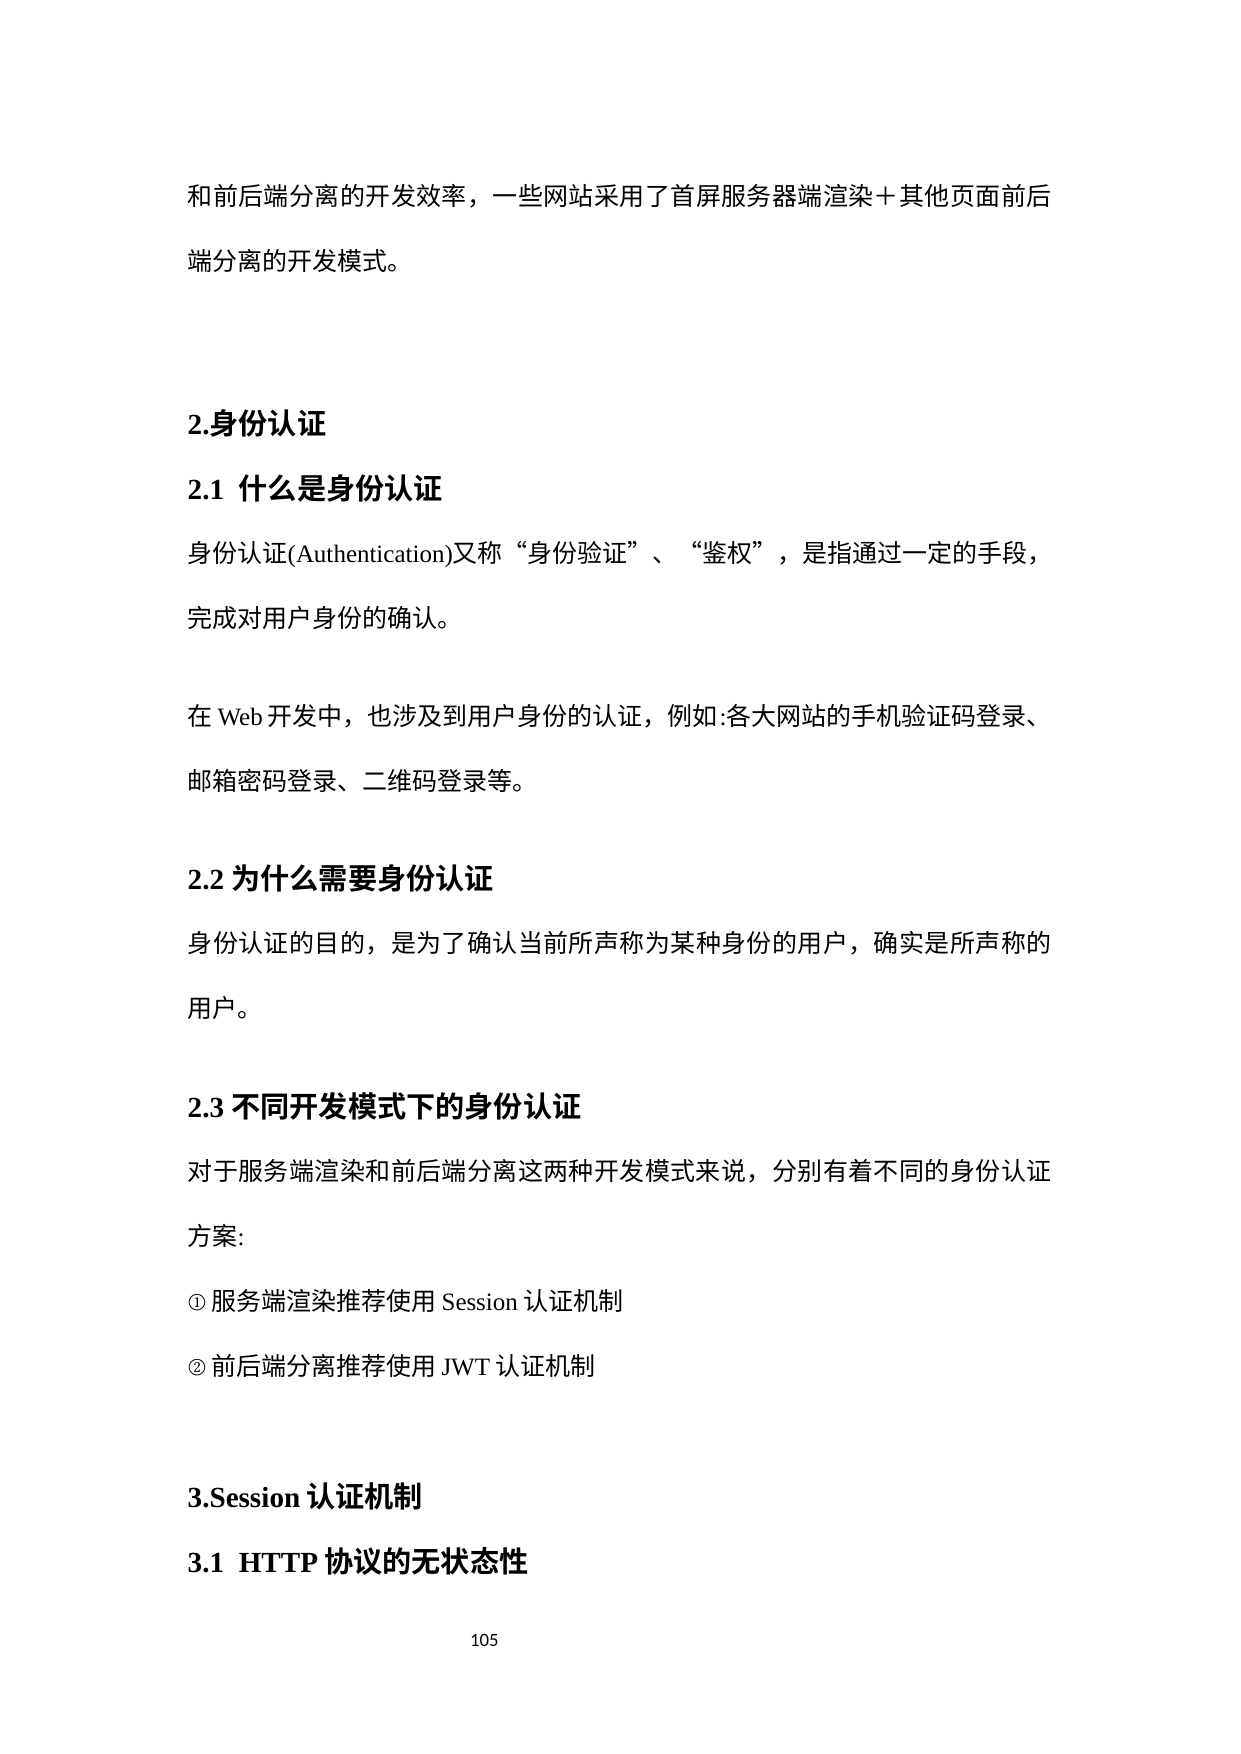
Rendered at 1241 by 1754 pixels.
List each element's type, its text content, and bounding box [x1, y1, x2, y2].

text 3.1 HTTP协议的无状态性 [187, 1527, 1053, 1592]
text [187, 162, 1053, 292]
text 身份认证的目的，是为了确认当前所声称为某种身份的用户，确实是所声称的用户。 [187, 909, 1053, 1039]
text 3.Session认证机制 [187, 1462, 1053, 1527]
text ①服务端渲染推荐使用Session认证机制 [187, 1267, 1053, 1332]
text 2.3 不同开发模式下的身份认证 [187, 1072, 1053, 1137]
text ②前后端分离推荐使用JWT认证机制 [187, 1332, 1053, 1397]
text 在Web开发中，也涉及到用户身份的认证，例如:各大网站的手机验证码登录、邮箱密码登录、二维码登录等。 [187, 682, 1053, 812]
text 2.身份认证 [187, 389, 1053, 454]
text 2.2 为什么需要身份认证 [187, 844, 1053, 909]
text 对于服务端渲染和前后端分离这两种开发模式来说，分别有着不同的身份认证方案: [187, 1137, 1053, 1267]
text 2.1 什么是身份认证 [187, 454, 1053, 519]
text 身份认证(Authentication)又称“身份验证”、“鉴权”，是指通过一定的手段，完成对用户身份的确认。 [187, 519, 1053, 649]
